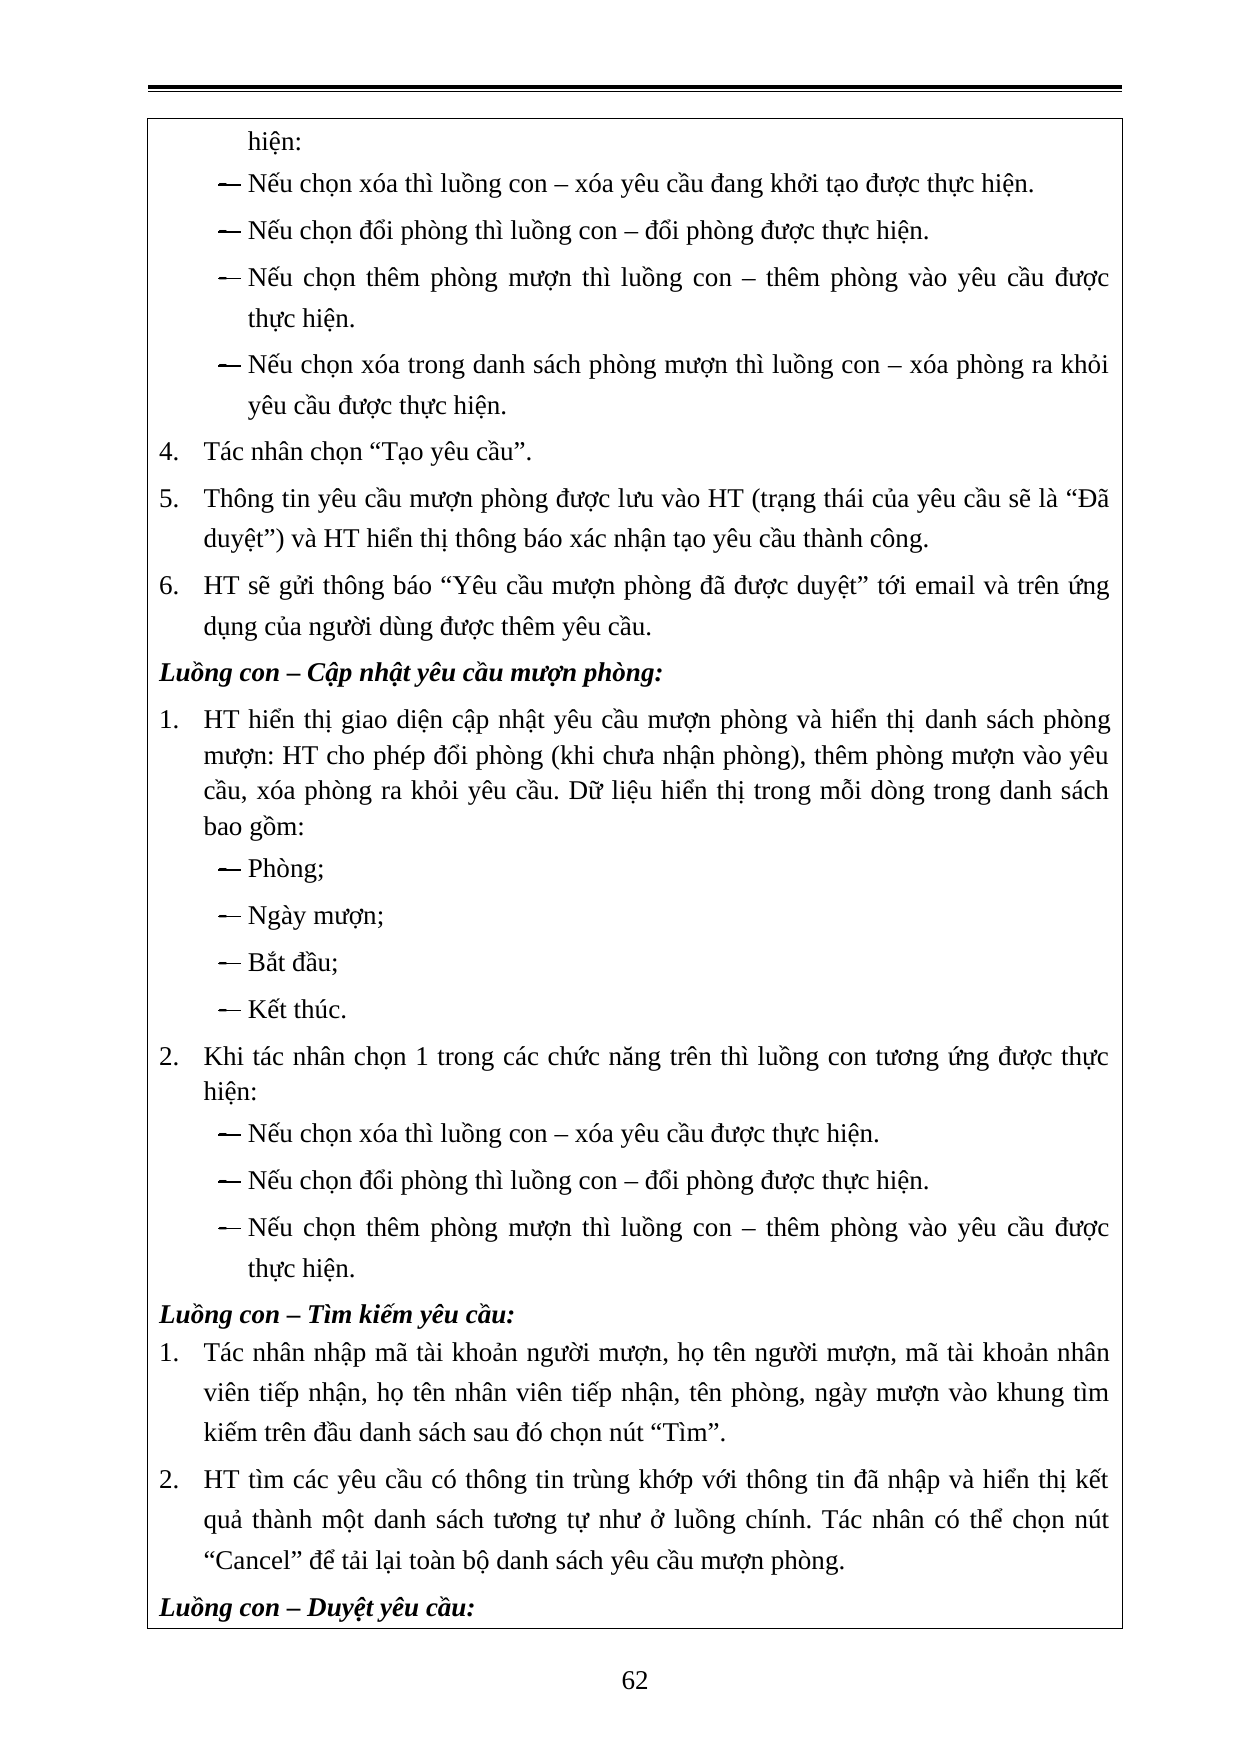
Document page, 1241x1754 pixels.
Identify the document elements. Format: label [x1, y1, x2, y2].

table_cell [148, 119, 1122, 1628]
